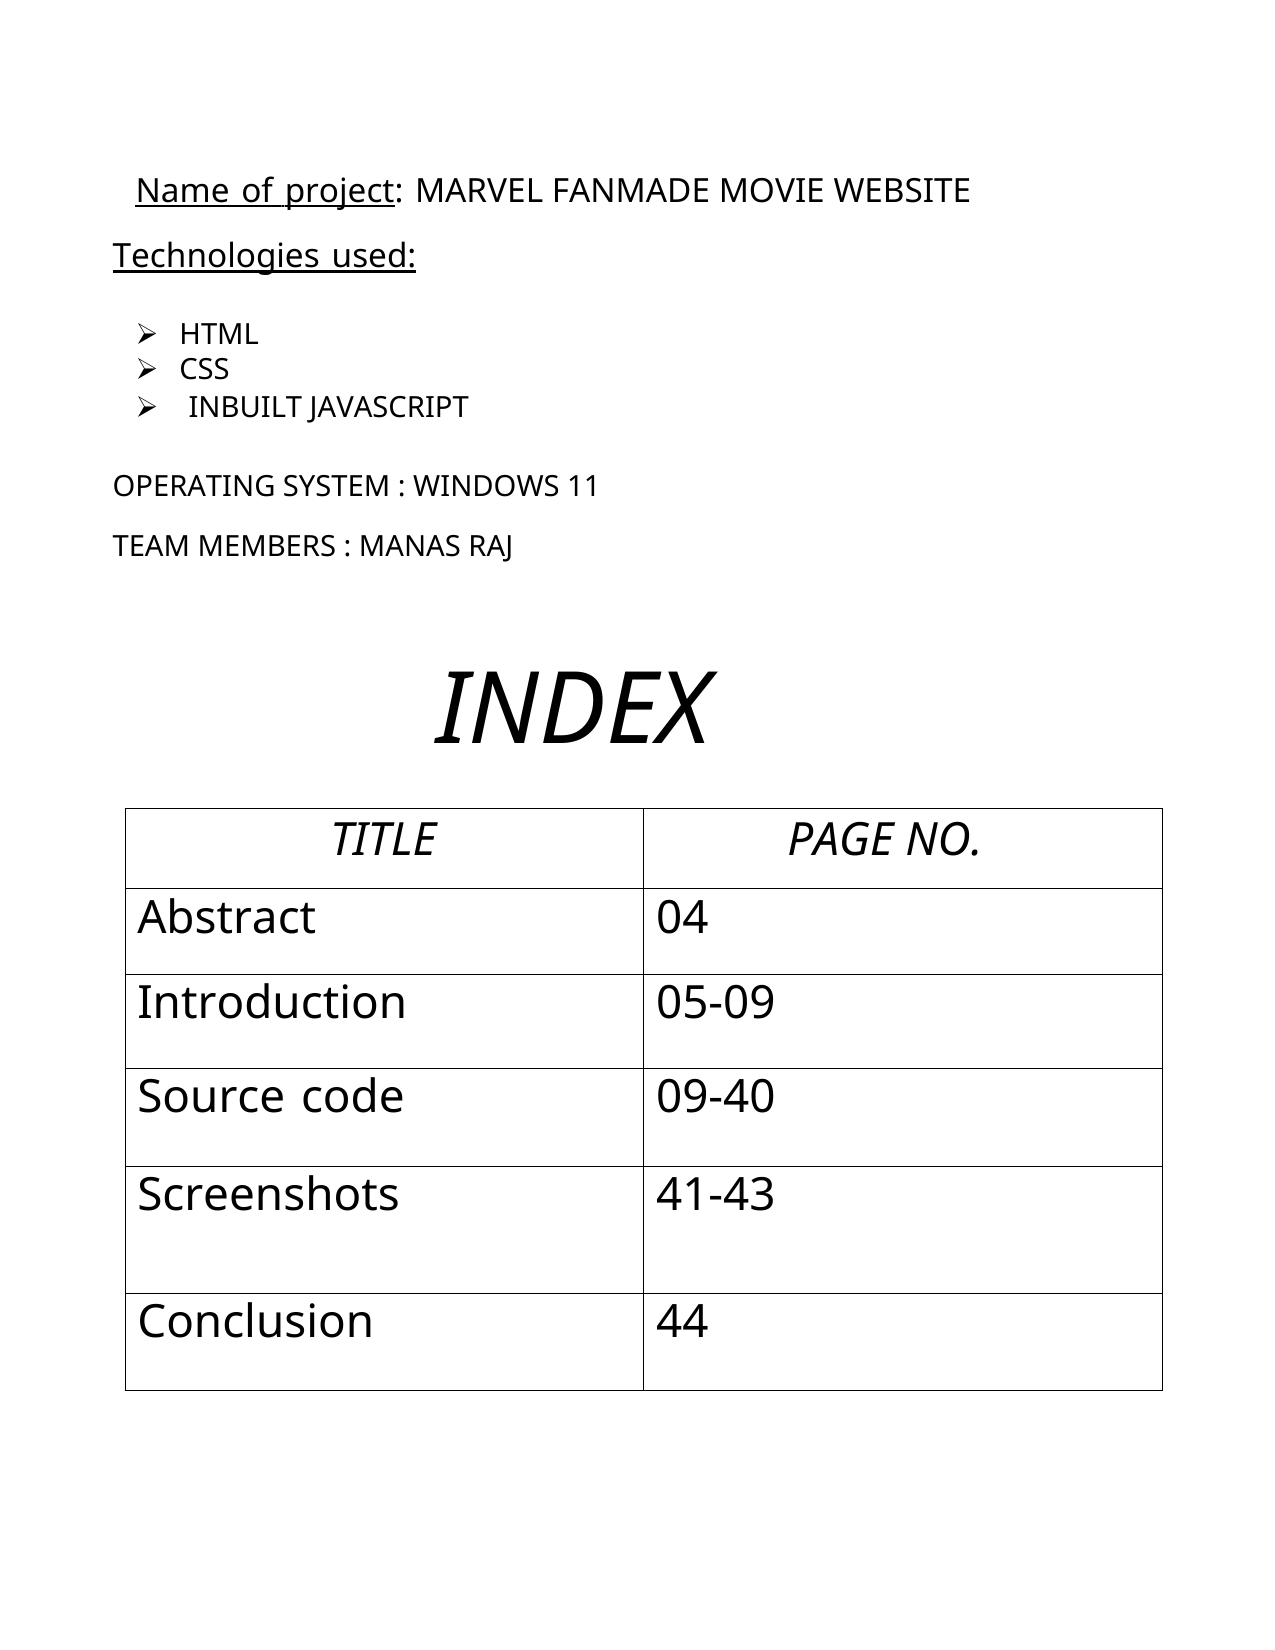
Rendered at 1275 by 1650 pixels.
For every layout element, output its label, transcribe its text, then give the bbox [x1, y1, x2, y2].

list CSS [135, 351, 1175, 386]
table_cell Conclusion [126, 1294, 643, 1390]
table_cell 04 [644, 889, 1162, 974]
table_cell Source code [126, 1069, 643, 1166]
table_cell Abstract [126, 889, 643, 974]
list INBUILT JAVASCRIPT [135, 386, 1175, 426]
table_cell Introduction [126, 975, 643, 1068]
table_cell Screenshots [126, 1167, 643, 1293]
text Name of project: MARVEL FANMADE MOVIE WEBSITE [135, 167, 1175, 212]
text Technologies used: [112, 232, 1175, 278]
text TEAM MEMBERS : MANAS RAJ [112, 525, 1175, 565]
table_cell 44 [644, 1294, 1162, 1390]
table_cell 41-43 [644, 1167, 1162, 1293]
table_cell 05-09 [644, 975, 1162, 1068]
table_header TITLE [126, 809, 643, 888]
list HTML [135, 316, 1175, 351]
table_header PAGE NO. [644, 809, 1162, 888]
text INDEX [112, 644, 1046, 769]
text OPERATING SYSTEM : WINDOWS 11 [112, 466, 1175, 505]
table_cell 09-40 [644, 1069, 1162, 1166]
